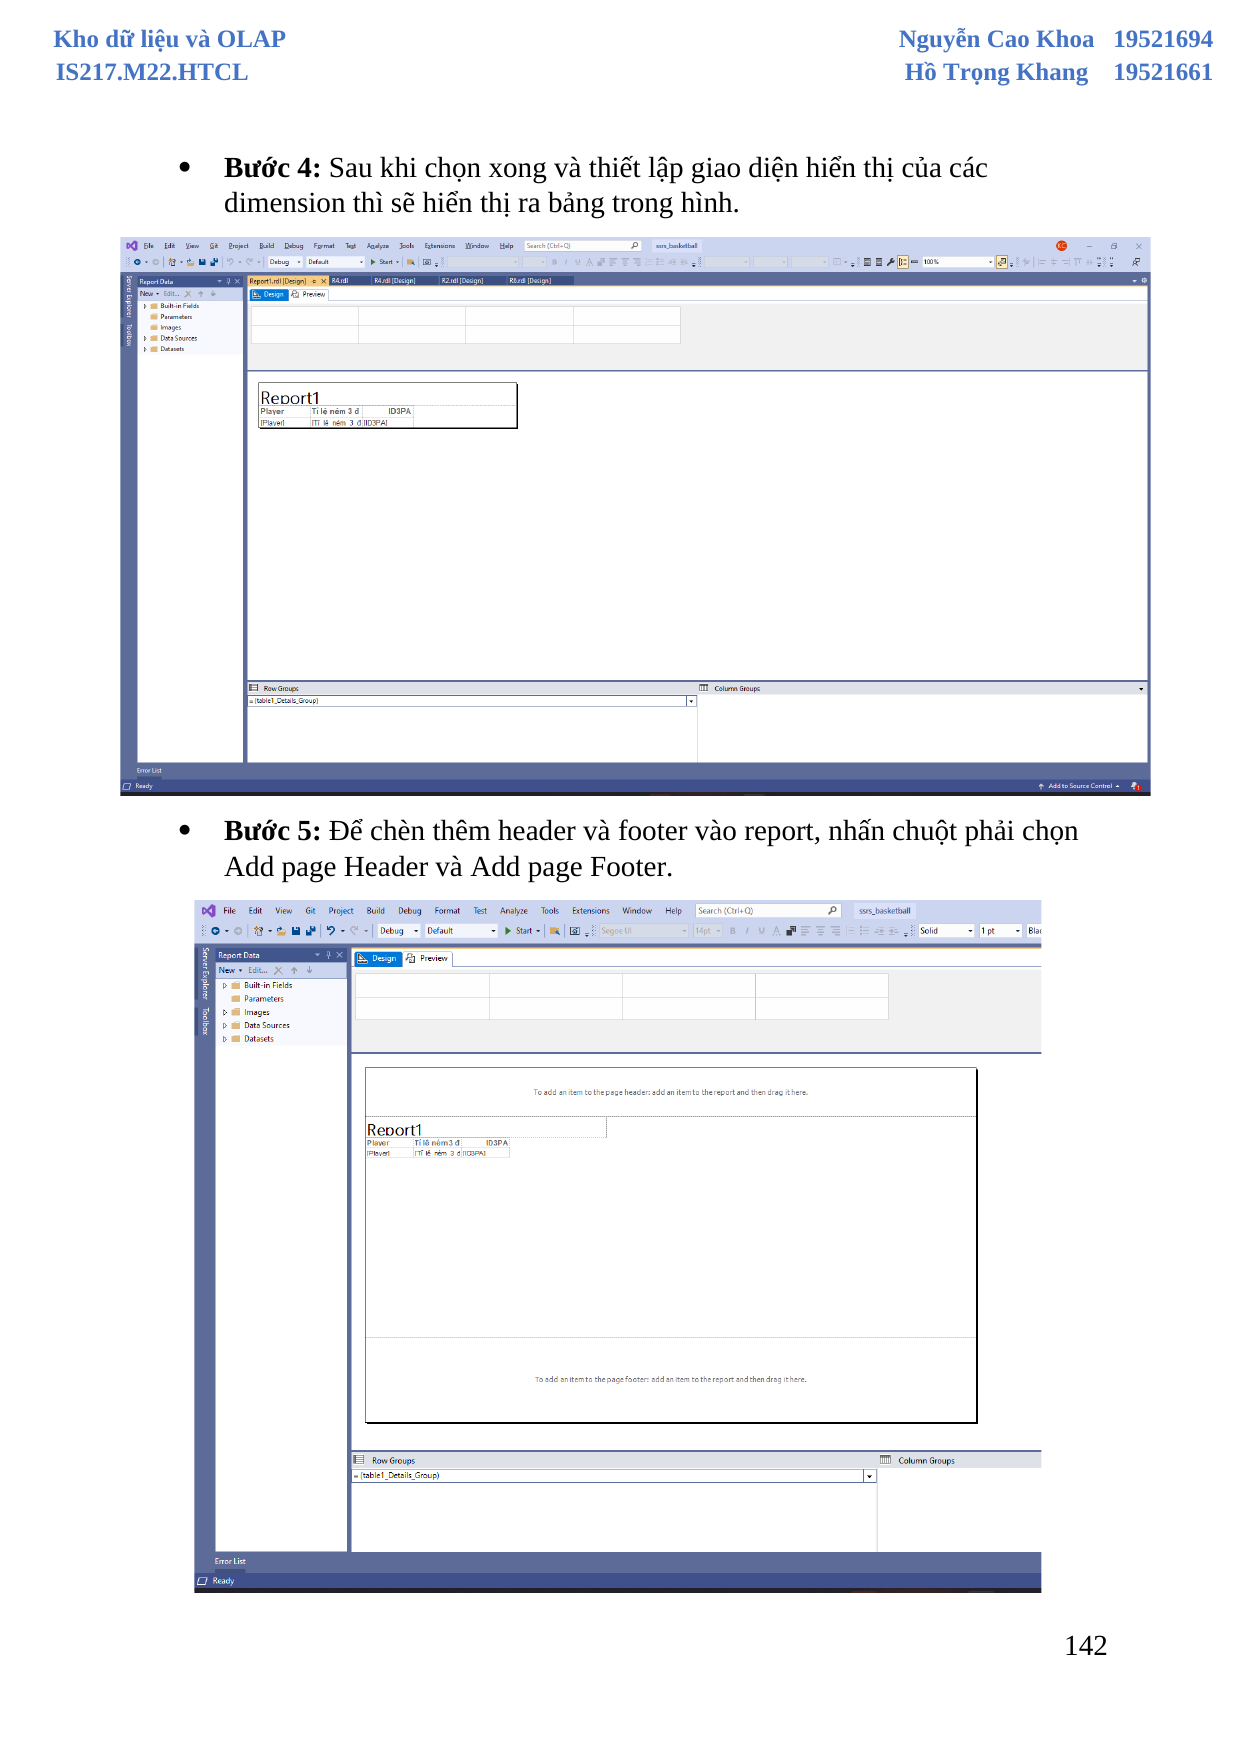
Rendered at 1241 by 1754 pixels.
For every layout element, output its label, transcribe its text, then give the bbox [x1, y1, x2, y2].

picture [194, 900, 1042, 1593]
list Bước 5: Để chèn thêm header và footer vào report, nhấn chuột phải chọn Add page Header và Add page Footer. [179, 813, 1107, 882]
picture [120, 237, 1151, 796]
list Bước 4: Sau khi chọn xong và thiết lập giao diện hiển thị của các dimension thì sẽ hiển thị ra bảng trong hình. [179, 150, 1107, 219]
